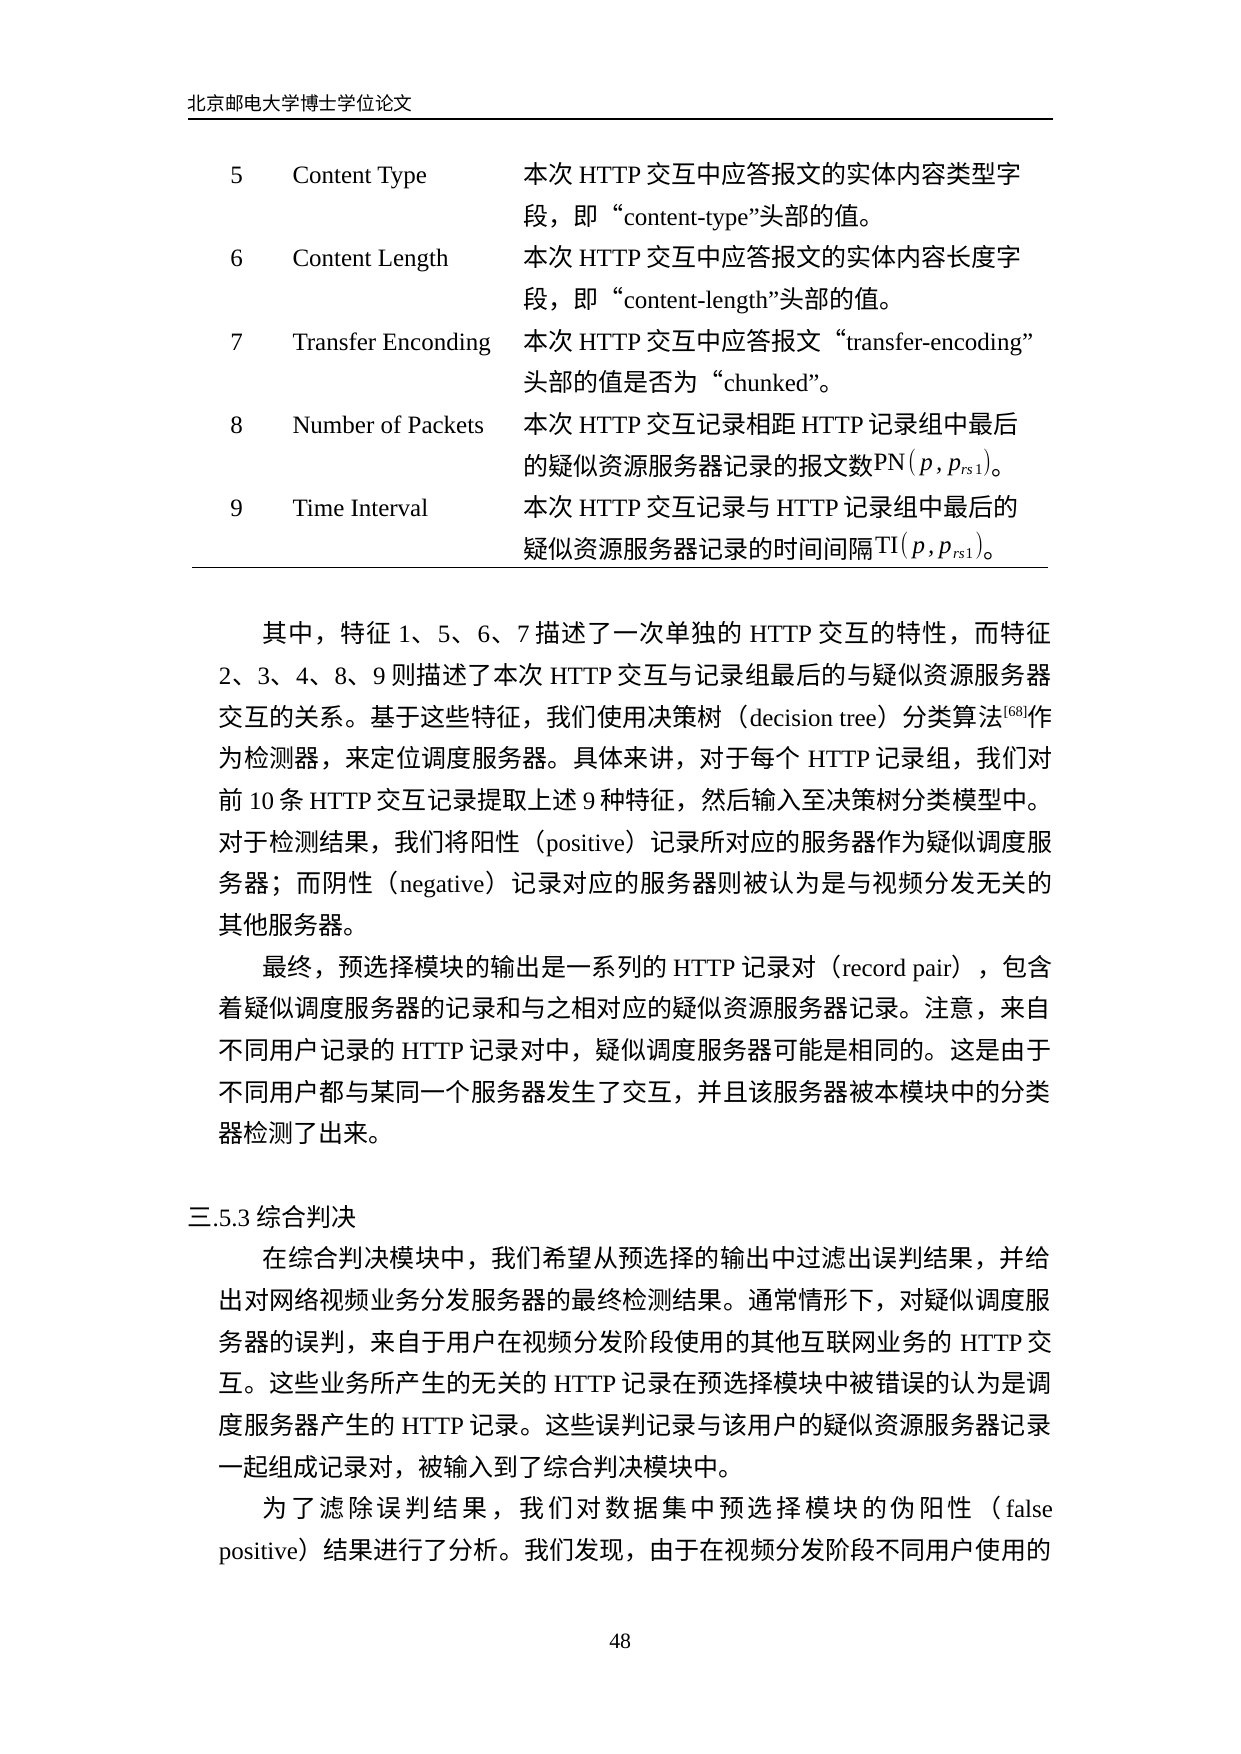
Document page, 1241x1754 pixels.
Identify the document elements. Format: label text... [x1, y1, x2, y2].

table_cell 本次HTTP交互记录相距HTTP记录组中最后的疑似资源服务器记录的报文数。 [512, 400, 1048, 483]
table_cell 本次HTTP交互中应答报文的实体内容长度字段，即“content-length”头部的值。 [512, 233, 1048, 317]
table_cell Number of Packets [281, 400, 512, 483]
table_cell Time Interval [281, 483, 512, 567]
table_cell Content Type [281, 150, 512, 233]
table_cell 本次HTTP交互中应答报文“transfer-encoding”头部的值是否为“chunked”。 [512, 317, 1048, 400]
table_cell 本次HTTP交互记录与HTTP记录组中最后的疑似资源服务器记录的时间间隔。 [512, 483, 1048, 567]
table_cell 8 [192, 400, 281, 483]
table_cell Transfer Enconding [281, 317, 512, 400]
table_cell 9 [192, 483, 281, 567]
table_cell Content Length [281, 233, 512, 317]
table_cell 本次HTTP交互中应答报文的实体内容类型字段，即“content-type”头部的值。 [512, 150, 1048, 233]
text 其中，特征1、5、6、7描述了一次单独的HTTP交互的特性，而特征2、3、4、8、9则描述了本次HTTP交互与记录组最后的与疑似资源服务器交互的关系。基于这些特征，我们使用决策树（decision tree）分类算法[68]作为检测器，来定位调度服务器。具体来讲，对于每个HTTP记录组，我们对前10条HTTP交互记录提取上述9种特征，然后输入至决策树分类模型中。对于检测结果，我们将阳性（positive）记录所对应的服务器作为疑似调度服务器；而阴性（negative）记录对应的服务器则被认为是与视频分发无关的其他服务器。 [219, 609, 1053, 943]
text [219, 1484, 1053, 1568]
table_cell 6 [192, 233, 281, 317]
text 综合判决 [187, 1193, 1053, 1234]
table_cell 5 [192, 150, 281, 233]
table_cell 7 [192, 317, 281, 400]
text 在综合判决模块中，我们希望从预选择的输出中过滤出误判结果，并给出对网络视频业务分发服务器的最终检测结果。通常情形下，对疑似调度服务器的误判，来自于用户在视频分发阶段使用的其他互联网业务的HTTP交互。这些业务所产生的无关的HTTP记录在预选择模块中被错误的认为是调度服务器产生的HTTP记录。这些误判记录与该用户的疑似资源服务器记录一起组成记录对，被输入到了综合判决模块中。 [219, 1234, 1053, 1484]
text 最终，预选择模块的输出是一系列的HTTP记录对（record pair），包含着疑似调度服务器的记录和与之相对应的疑似资源服务器记录。注意，来自不同用户记录的HTTP记录对中，疑似调度服务器可能是相同的。这是由于不同用户都与某同一个服务器发生了交互，并且该服务器被本模块中的分类器检测了出来。 [219, 943, 1053, 1151]
